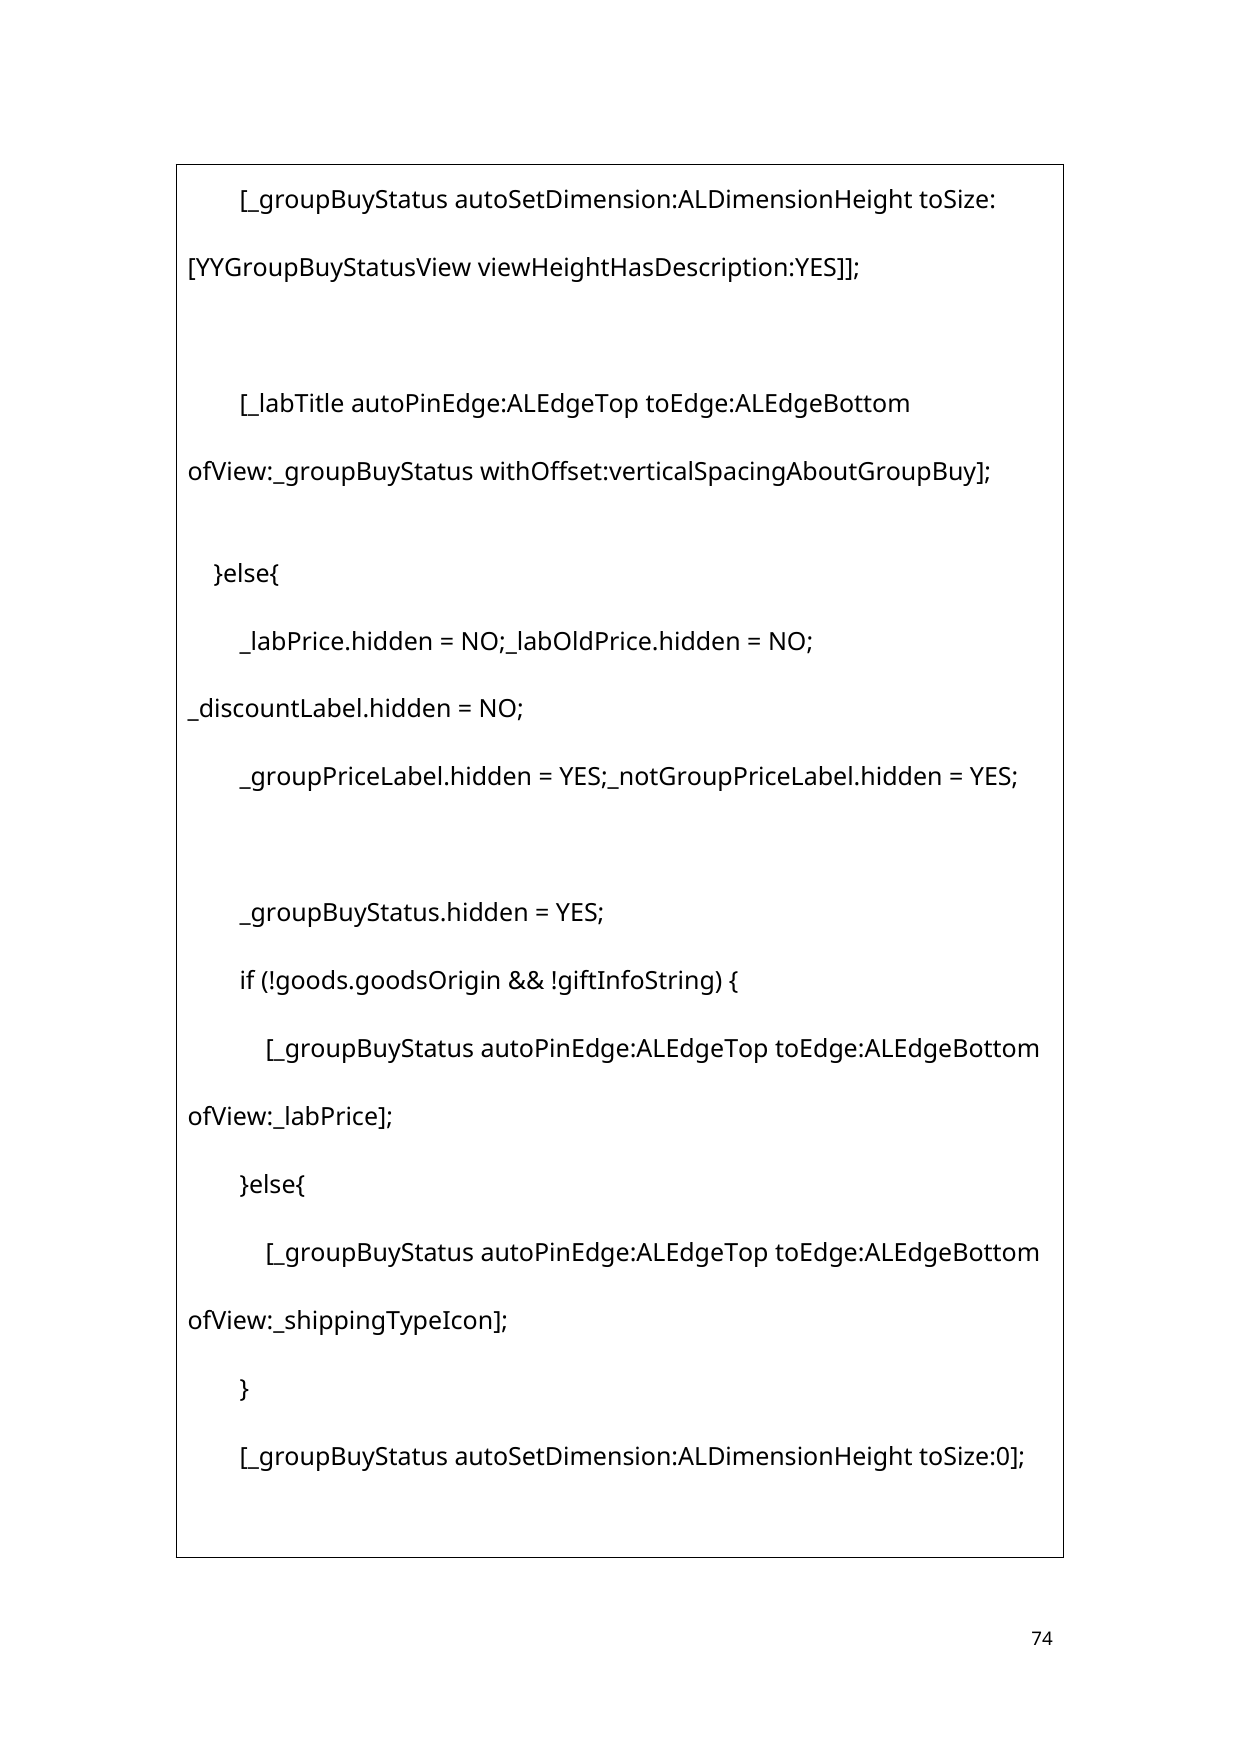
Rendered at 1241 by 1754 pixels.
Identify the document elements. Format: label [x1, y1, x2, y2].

table_cell [177, 165, 1063, 1557]
